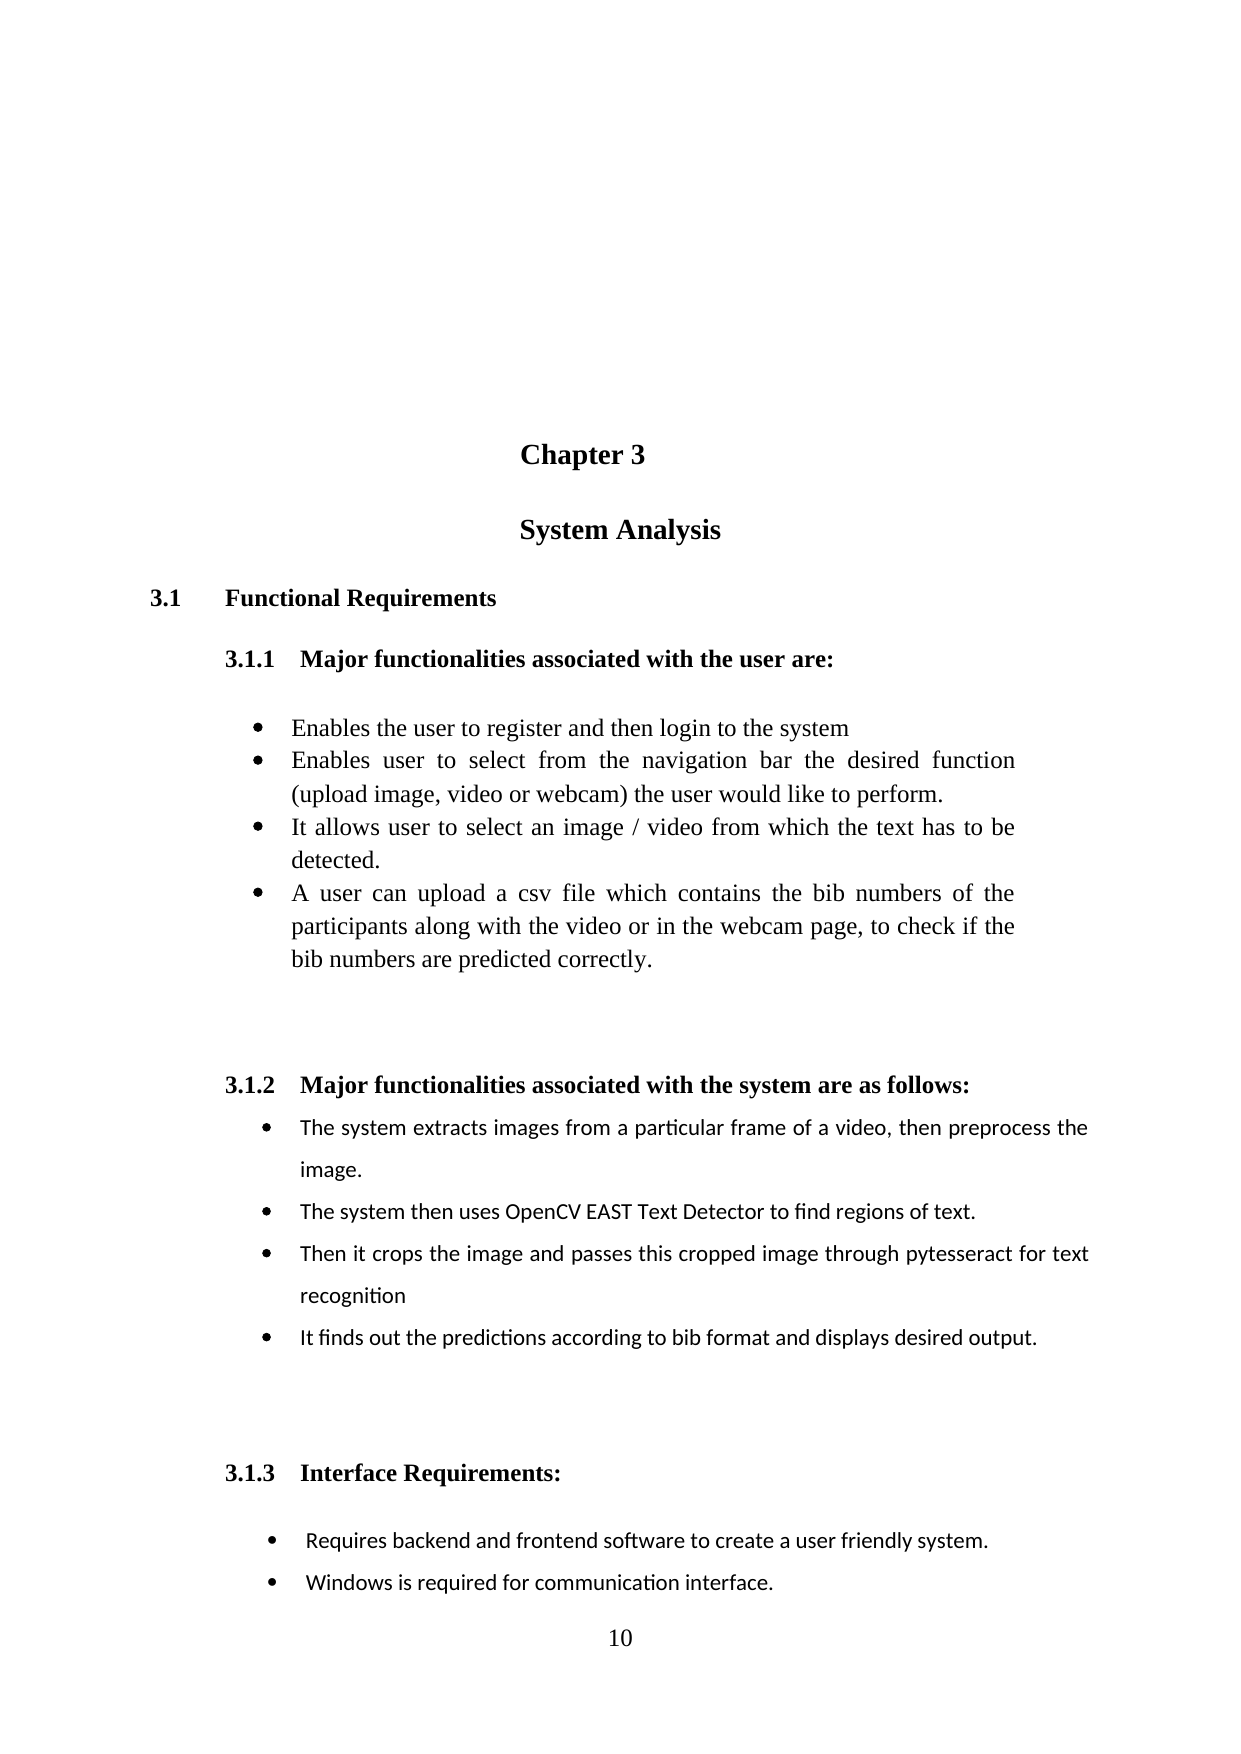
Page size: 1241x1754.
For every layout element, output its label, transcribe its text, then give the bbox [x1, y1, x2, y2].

text Chapter 3 [150, 437, 1015, 470]
list A user can upload a csv file which contains the bib numbers of the participants along with the video or in the webcam page, to check if the bib numbers are predicted correctly. [253, 878, 1016, 972]
subtitle 3.1 Functional Requirements [150, 583, 1090, 612]
subtitle System Analysis [150, 512, 1090, 546]
list The system then uses OpenCV EAST Text Detector to find regions of text. [262, 1197, 1090, 1225]
list The system extracts images from a particular frame of a video, then preprocess the image. [262, 1113, 1090, 1183]
subtitle 3.1.3 Interface Requirements: [150, 1458, 1090, 1487]
list Windows is required for communication interface. [268, 1568, 1016, 1596]
list Requires backend and frontend software to create a user friendly system. [268, 1526, 1016, 1554]
list It allows user to select an image / video from which the text has to be detected. [253, 812, 1016, 873]
list Enables the user to register and then login to the system [253, 713, 1016, 741]
list Enables user to select from the navigation bar the desired function (upload image, video or webcam) the user would like to perform. [253, 746, 1016, 807]
list It finds out the predictions according to bib format and displays desired output. [262, 1323, 1090, 1351]
list Then it crops the image and passes this cropped image through pytesseract for text recognition [262, 1239, 1090, 1309]
subtitle 3.1.1 Major functionalities associated with the user are: [150, 644, 1090, 673]
subtitle 3.1.2 Major functionalities associated with the system are as follows: [150, 1070, 1090, 1099]
